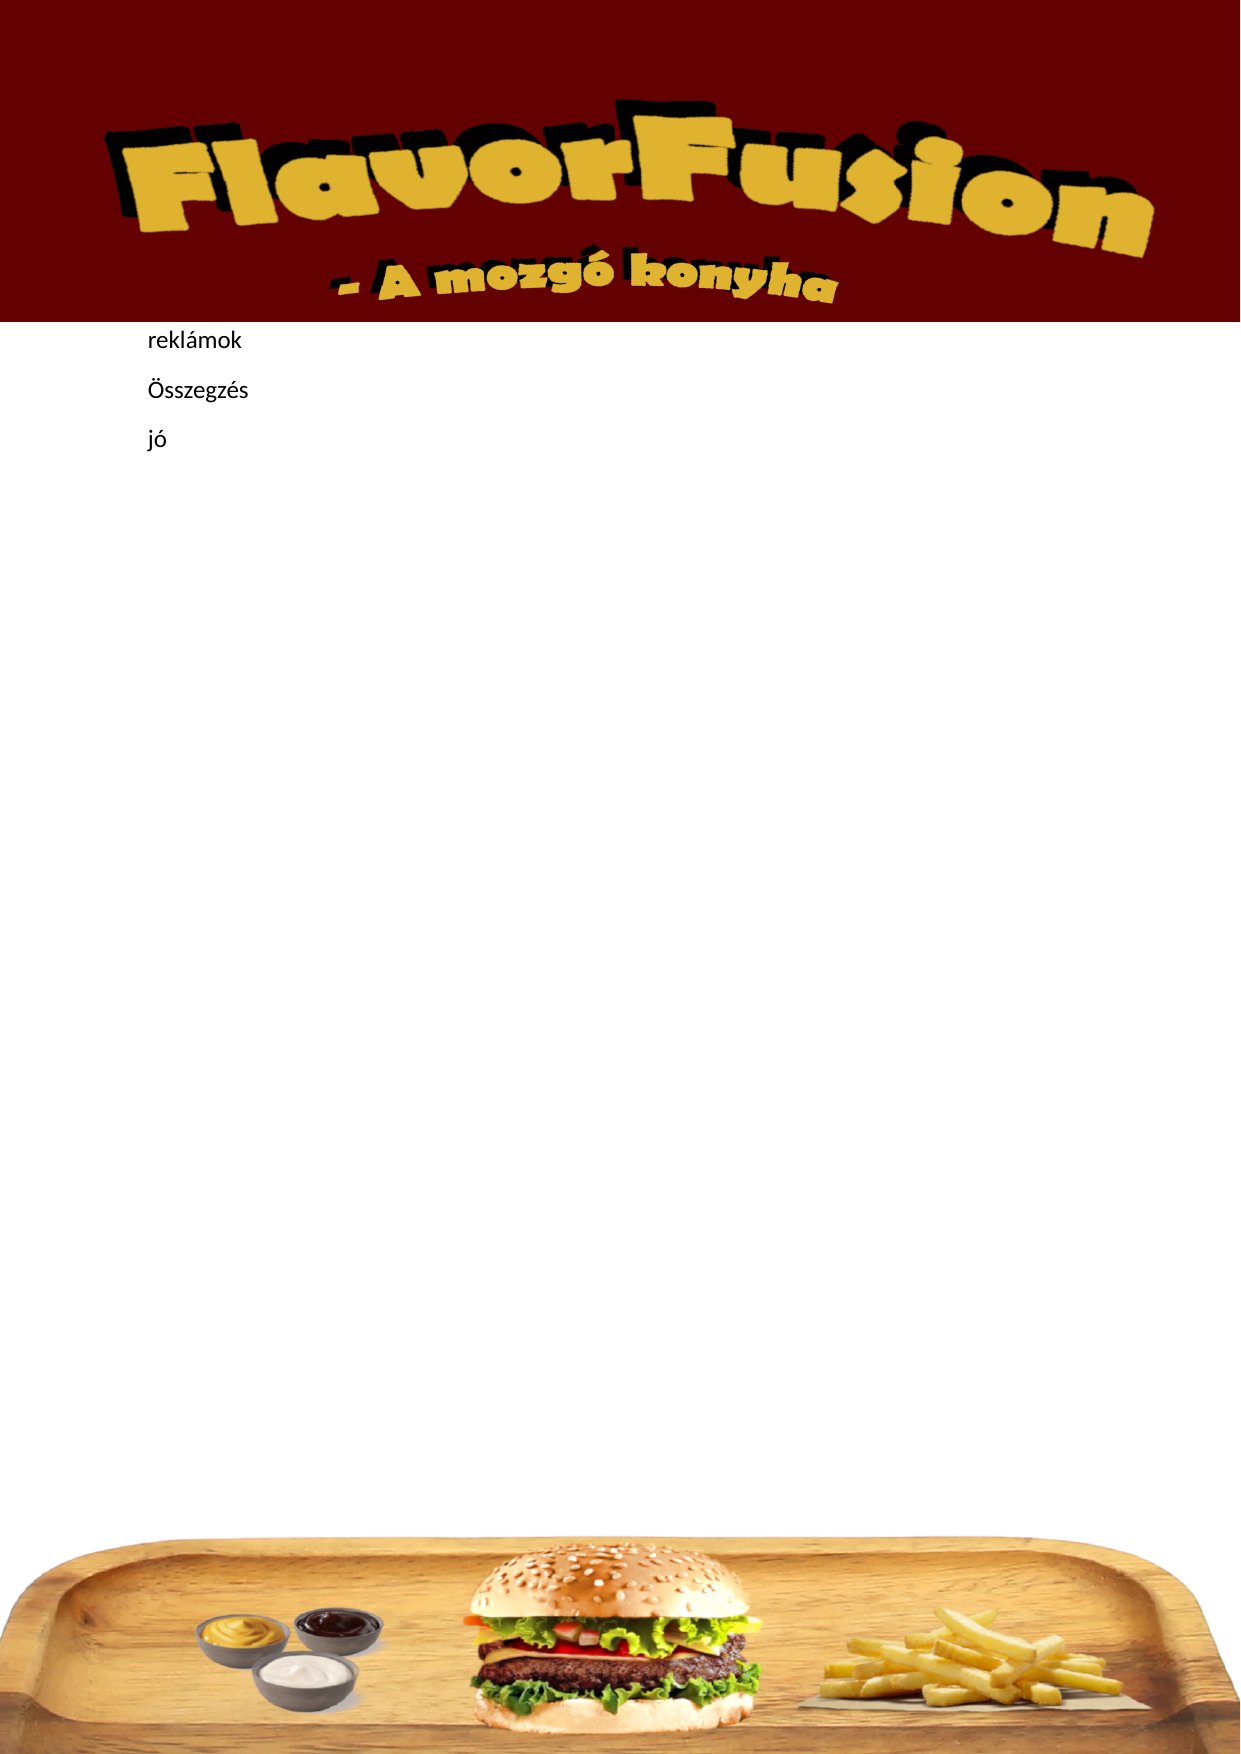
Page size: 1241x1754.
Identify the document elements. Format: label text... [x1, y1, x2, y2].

picture [0, 0, 1241, 322]
text reklámok [148, 148, 1092, 355]
text Összegzés [148, 374, 1092, 404]
picture [0, 1534, 1241, 1754]
text jó [148, 423, 1092, 454]
